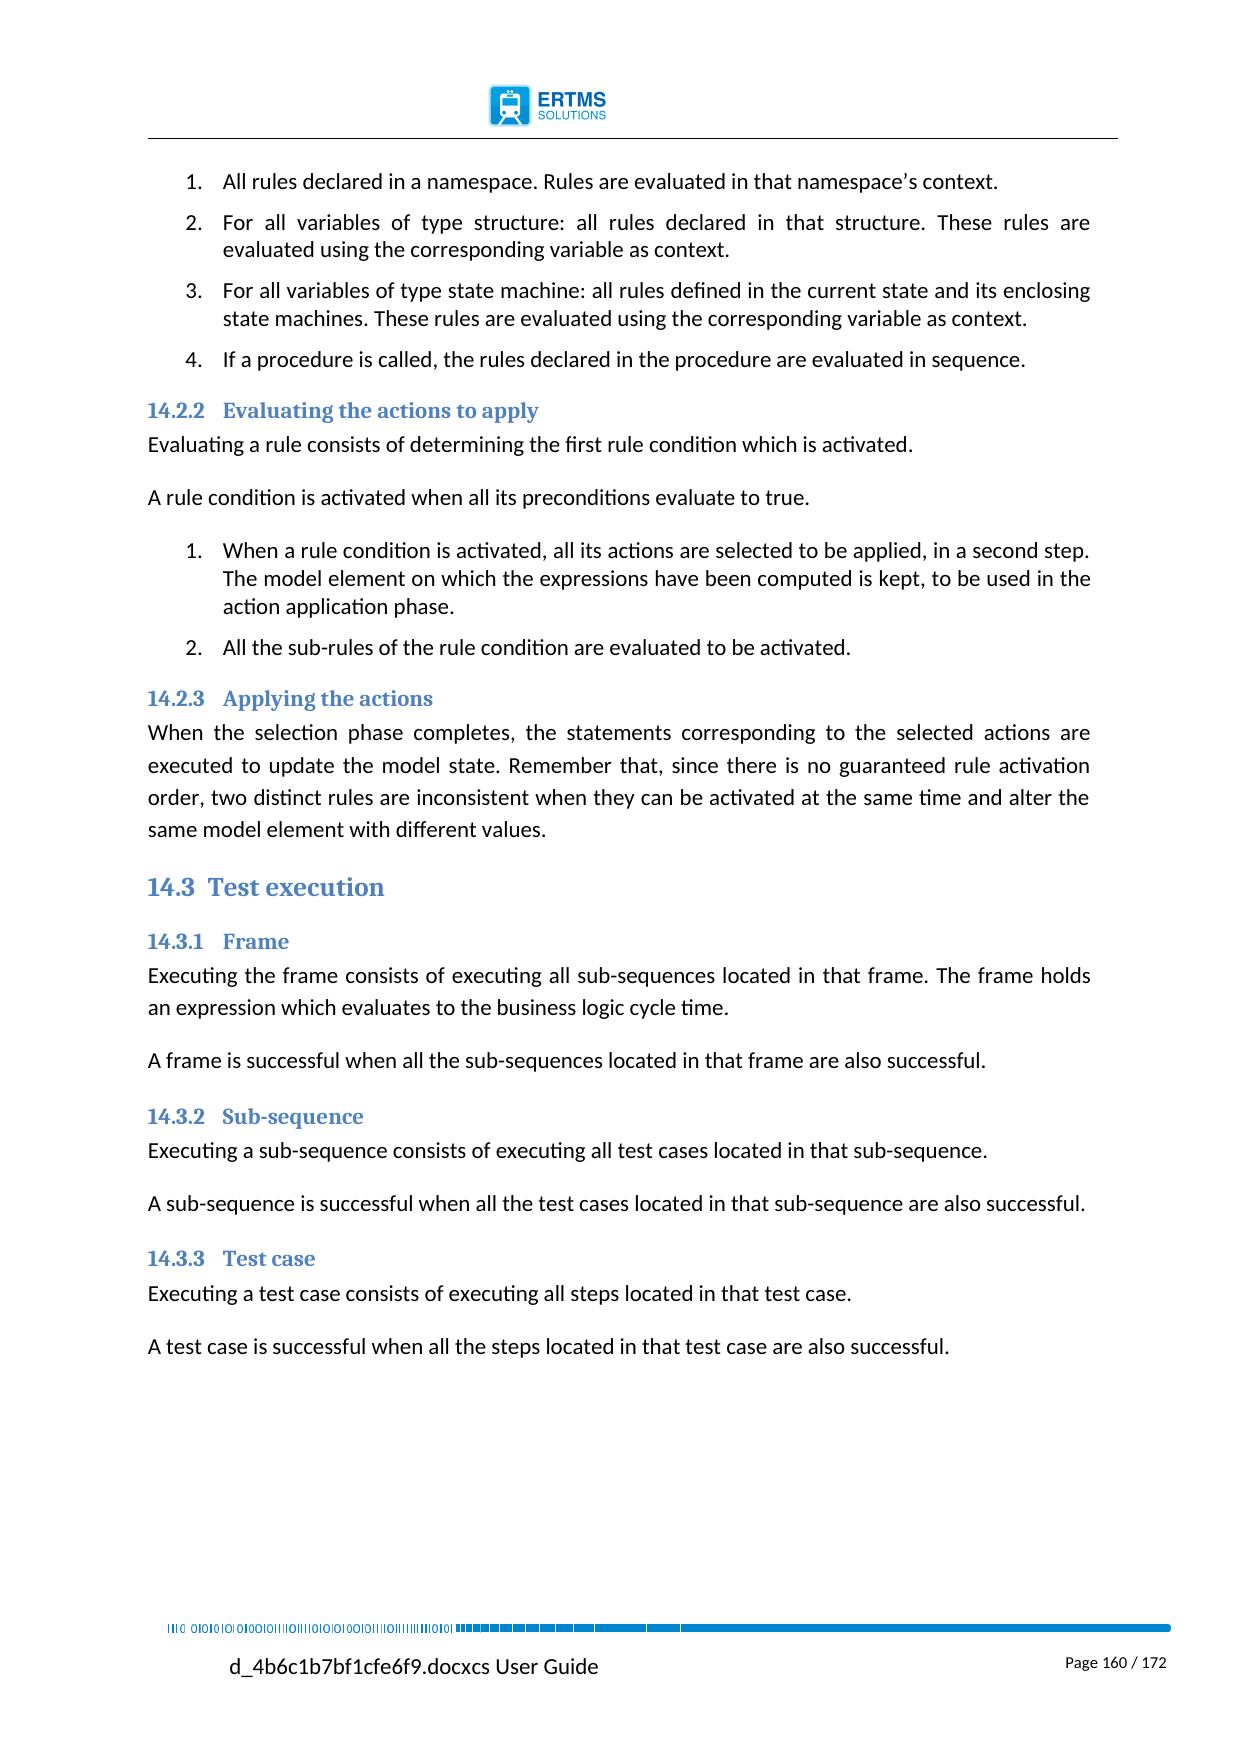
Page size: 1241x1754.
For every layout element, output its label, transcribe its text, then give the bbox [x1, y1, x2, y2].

text A test case is successful when all the steps located in that test case are also successful. [148, 1332, 1093, 1360]
subtitle Test execution [148, 872, 1093, 903]
subtitle Evaluating the actions to apply [148, 398, 1093, 424]
text Executing a sub-sequence consists of executing all test cases located in that sub-sequence. [148, 1136, 1093, 1164]
list If a procedure is called, the rules declared in the procedure are evaluated in sequence. [185, 345, 1093, 373]
list For all variables of type state machine: all rules defined in the current state and its enclosing state machines. These rules are evaluated using the corresponding variable as context. [185, 276, 1093, 332]
text Executing the frame consists of executing all sub-sequences located in that frame. The frame holds an expression which evaluates to the business logic cycle time. [148, 961, 1093, 1021]
subtitle Applying the actions [148, 686, 1093, 712]
text A rule condition is activated when all its preconditions evaluate to true. [148, 483, 1093, 511]
list When a rule condition is activated, all its actions are selected to be applied, in a second step. The model element on which the expressions have been computed is kept, to be used in the action application phase. [185, 536, 1093, 620]
text Executing a test case consists of executing all steps located in that test case. [148, 1279, 1093, 1307]
subtitle Sub-sequence [148, 1103, 1093, 1130]
text A frame is successful when all the sub-sequences located in that frame are also successful. [148, 1046, 1093, 1074]
list For all variables of type structure: all rules declared in that structure. These rules are evaluated using the corresponding variable as context. [185, 208, 1093, 264]
text A sub-sequence is successful when all the test cases located in that sub-sequence are also successful. [148, 1189, 1093, 1217]
subtitle Frame [148, 928, 1093, 955]
picture [167, 1624, 1171, 1633]
text When the selection phase completes, the statements corresponding to the selected actions are executed to update the model state. Remember that, since there is no guaranteed rule activation order, two distinct rules are inconsistent when they can be activated at the same time and alter the same model element with different values. [148, 718, 1093, 843]
subtitle Test case [148, 1246, 1093, 1273]
picture [477, 73, 617, 138]
list All rules declared in a namespace. Rules are evaluated in that namespace’s context. [185, 167, 1093, 195]
text Evaluating a rule consists of determining the first rule condition which is activated. [148, 430, 1093, 458]
list All the sub-rules of the rule condition are evaluated to be activated. [185, 633, 1093, 661]
